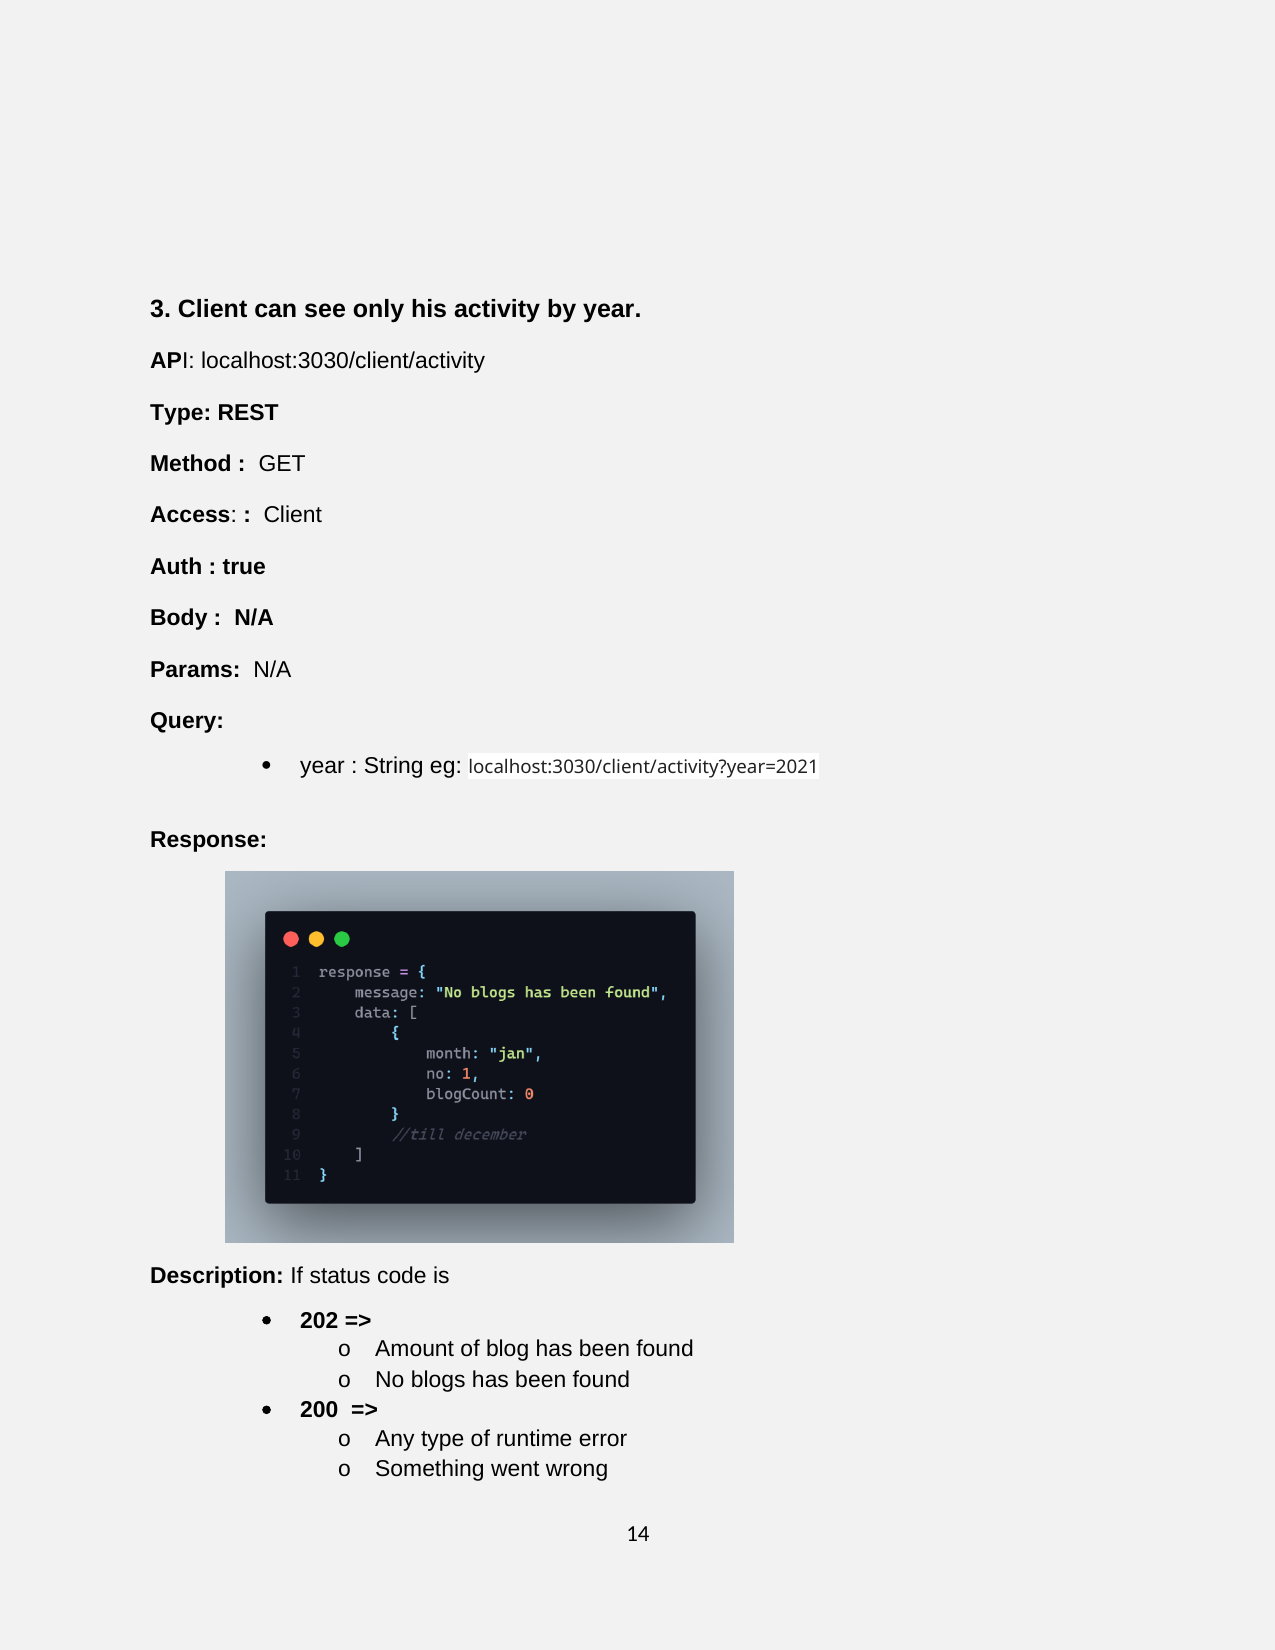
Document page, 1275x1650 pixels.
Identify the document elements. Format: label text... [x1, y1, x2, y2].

text Response: [150, 826, 1125, 852]
text 3. Client can see only his activity by year. [150, 294, 1125, 322]
list Any type of runtime error [337, 1425, 1125, 1453]
list 202 => [262, 1307, 1125, 1333]
list Something went wrong [337, 1455, 1125, 1484]
text Auth : true [150, 553, 1125, 579]
text Query: [150, 707, 1125, 733]
picture [225, 871, 734, 1243]
text Type: REST [150, 399, 1125, 425]
text Method : GET [150, 450, 1125, 476]
list No blogs has been found [337, 1366, 1125, 1394]
list year : String eg: localhost:3030/client/activity?year=2021 [262, 752, 1125, 779]
text API: localhost:3030/client/activity [150, 347, 1125, 374]
list 200 => [262, 1396, 1125, 1423]
text Access: : Client [150, 501, 1125, 528]
text Params: N/A [150, 656, 1125, 682]
text Description: If status code is [150, 1262, 1125, 1288]
text Body : N/A [150, 604, 1125, 631]
list Amount of blog has been found [337, 1335, 1125, 1364]
